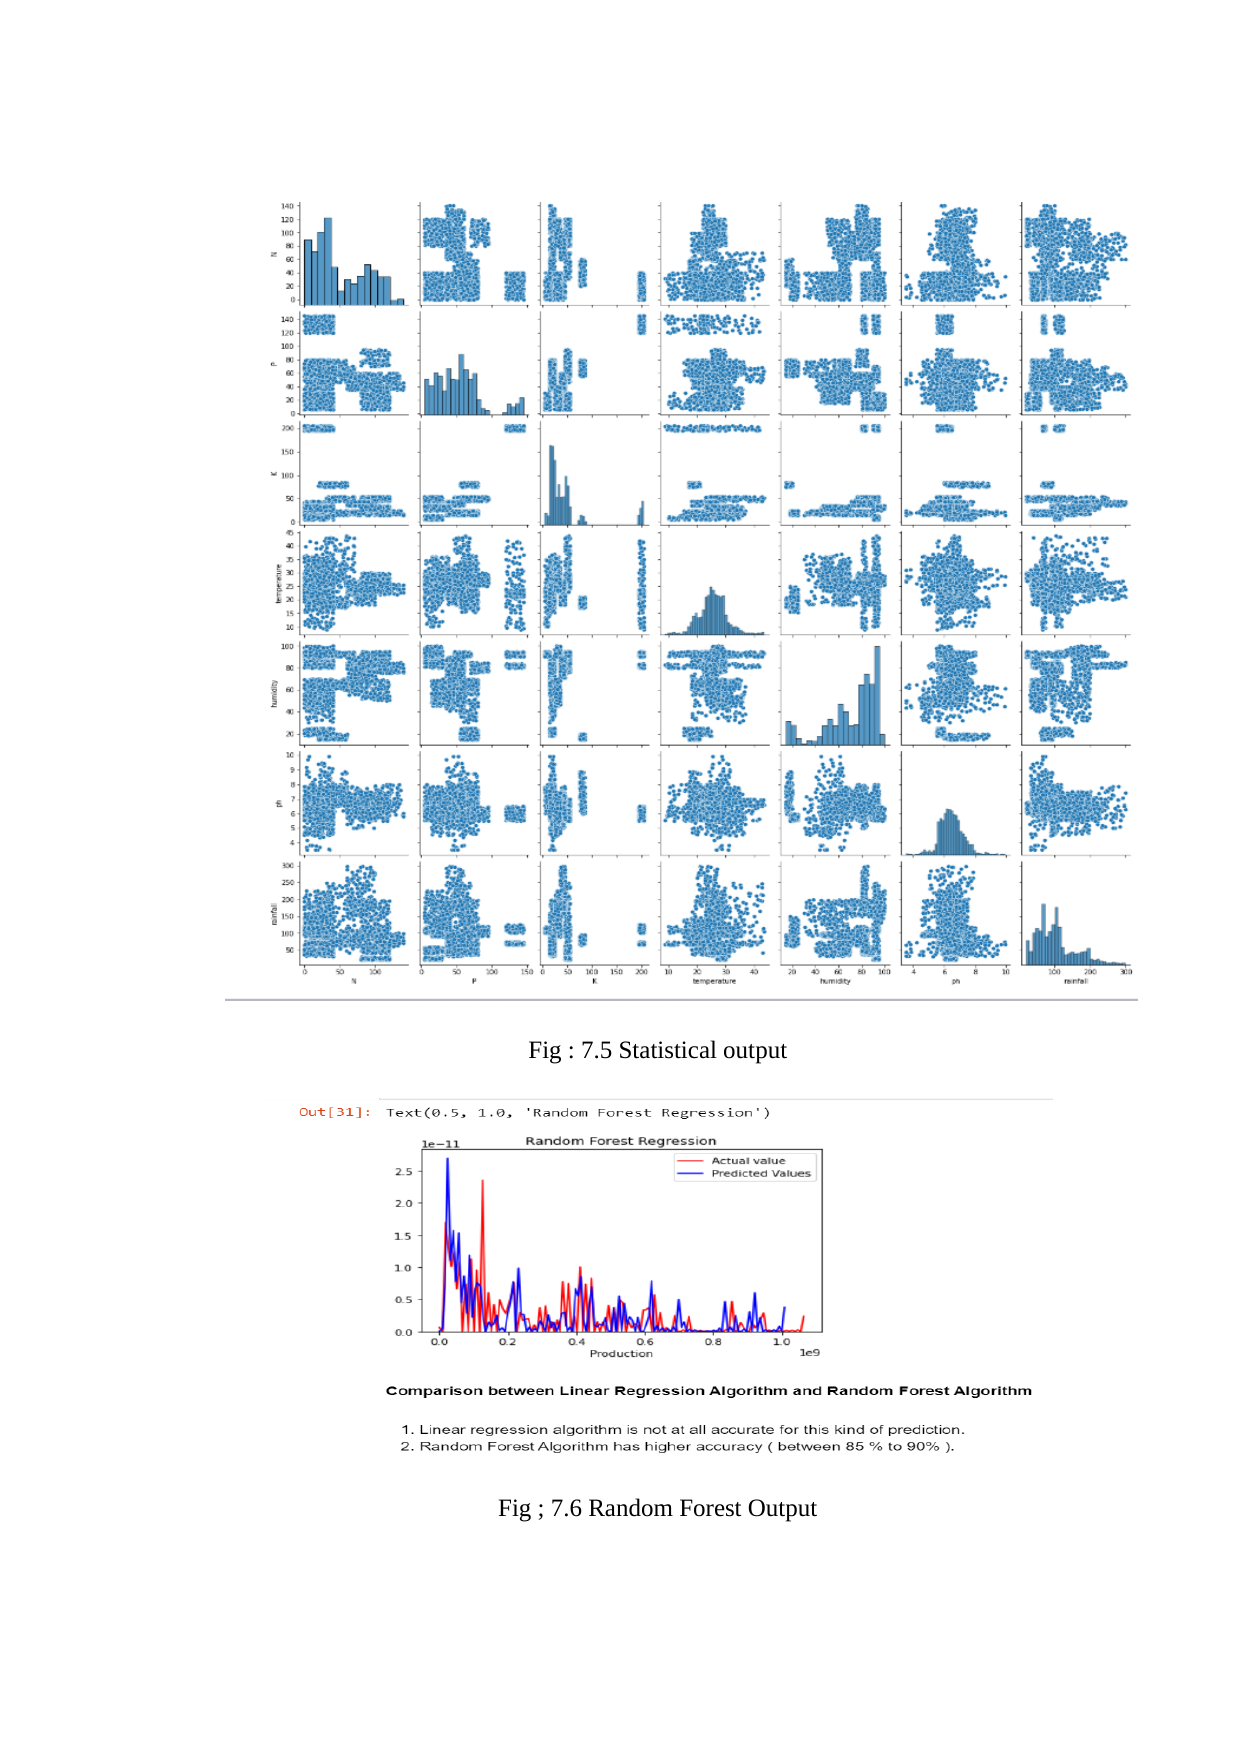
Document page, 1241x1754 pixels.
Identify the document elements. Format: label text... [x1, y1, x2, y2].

picture [225, 202, 1138, 1001]
text Fig ; 7.6 Random Forest Output [225, 1493, 1090, 1522]
text Fig : 7.5 Statistical output [225, 1035, 1090, 1064]
picture [262, 1098, 1053, 1459]
